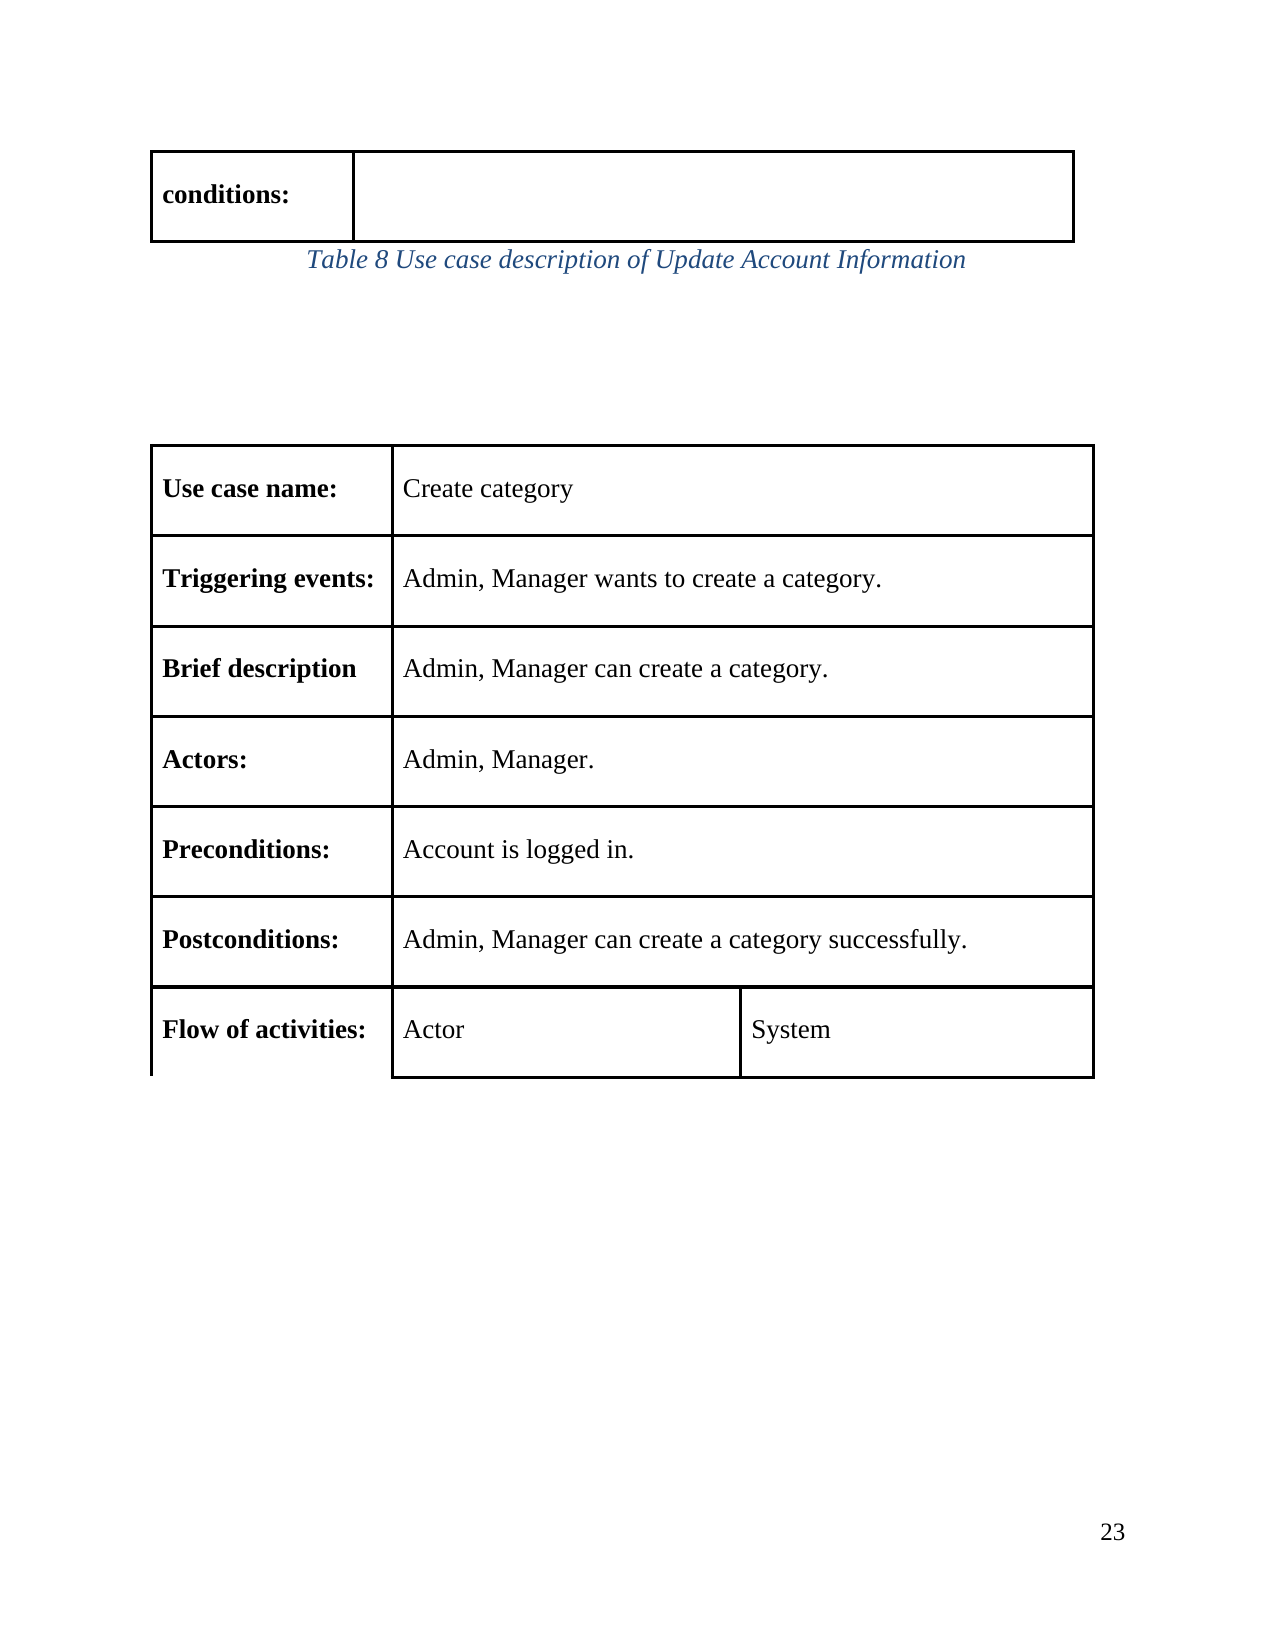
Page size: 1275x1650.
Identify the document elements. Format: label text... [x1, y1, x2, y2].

table_cell System [742, 989, 1092, 1076]
table_cell Admin, Manager can create a category. [394, 628, 1092, 715]
table_header Create category [394, 447, 1092, 534]
table_cell Admin, Manager can create a category successfully. [394, 898, 1092, 985]
table_cell Postconditions: [153, 898, 391, 985]
table_cell Brief description [153, 628, 391, 715]
table_cell Admin, Manager. [394, 718, 1092, 805]
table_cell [153, 153, 352, 240]
text Table 8 Use case description of Update Account Information [150, 243, 1125, 274]
table_cell Account is logged in. [394, 808, 1092, 895]
table_cell Actor [394, 989, 739, 1076]
table_cell Preconditions: [153, 808, 391, 895]
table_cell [355, 153, 1072, 240]
table_cell Triggering events: [153, 537, 391, 624]
table_cell Admin, Manager wants to create a category. [394, 537, 1092, 624]
table_cell Actors: [153, 718, 391, 805]
table_header Use case name: [153, 447, 391, 534]
table_cell Flow of activities: [153, 989, 391, 1076]
